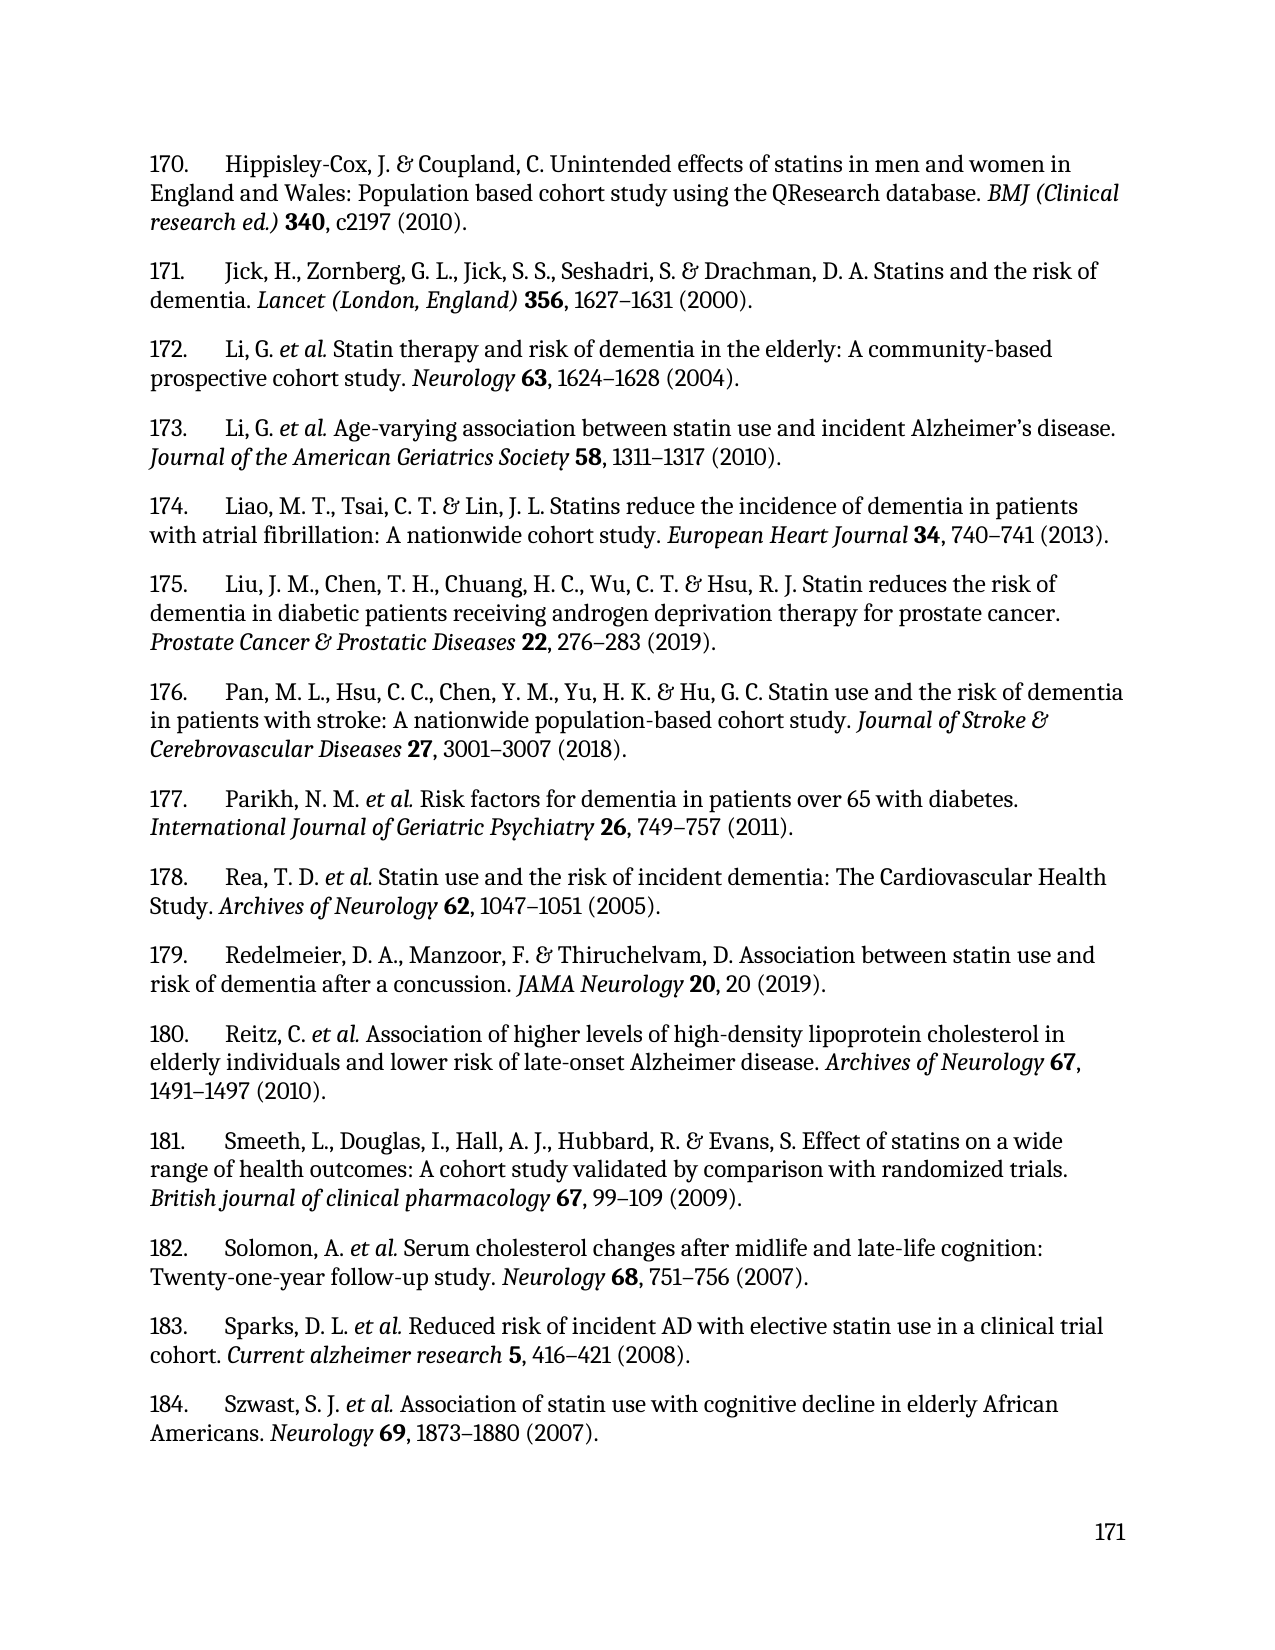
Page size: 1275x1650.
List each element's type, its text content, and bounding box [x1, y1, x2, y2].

text 172. Li, G. et al. Statin therapy and risk of dementia in the elderly: A community-based prospective cohort study. Neurology 63, 1624–1628 (2004). [150, 335, 1125, 393]
text 173. Li, G. et al. Age-varying association between statin use and incident Alzheimer’s disease. Journal of the American Geriatrics Society 58, 1311–1317 (2010). [150, 414, 1125, 471]
text 175. Liu, J. M., Chen, T. H., Chuang, H. C., Wu, C. T. & Hsu, R. J. Statin reduces the risk of dementia in diabetic patients receiving androgen deprivation therapy for prostate cancer. Prostate Cancer & Prostatic Diseases 22, 276–283 (2019). [150, 570, 1125, 657]
text 178. Rea, T. D. et al. Statin use and the risk of incident dementia: The Cardiovascular Health Study. Archives of Neurology 62, 1047–1051 (2005). [150, 863, 1125, 920]
text 181. Smeeth, L., Douglas, I., Hall, A. J., Hubbard, R. & Evans, S. Effect of statins on a wide range of health outcomes: A cohort study validated by comparison with randomized trials. British journal of clinical pharmacology 67, 99–109 (2009). [150, 1127, 1125, 1213]
text 171. Jick, H., Zornberg, G. L., Jick, S. S., Seshadri, S. & Drachman, D. A. Statins and the risk of dementia. Lancet (London, England) 356, 1627–1631 (2000). [150, 257, 1125, 314]
text 176. Pan, M. L., Hsu, C. C., Chen, Y. M., Yu, H. K. & Hu, G. C. Statin use and the risk of dementia in patients with stroke: A nationwide population-based cohort study. Journal of Stroke & Cerebrovascular Diseases 27, 3001–3007 (2018). [150, 677, 1125, 764]
text 174. Liao, M. T., Tsai, C. T. & Lin, J. L. Statins reduce the incidence of dementia in patients with atrial fibrillation: A nationwide cohort study. European Heart Journal 34, 740–741 (2013). [150, 492, 1125, 549]
text 184. Szwast, S. J. et al. Association of statin use with cognitive decline in elderly African Americans. Neurology 69, 1873–1880 (2007). [150, 1390, 1125, 1448]
text 170. Hippisley-Cox, J. & Coupland, C. Unintended effects of statins in men and women in England and Wales: Population based cohort study using the QResearch database. BMJ (Clinical research ed.) 340, c2197 (2010). [150, 150, 1125, 236]
text 182. Solomon, A. et al. Serum cholesterol changes after midlife and late-life cognition: Twenty-one-year follow-up study. Neurology 68, 751–756 (2007). [150, 1234, 1125, 1291]
text 180. Reitz, C. et al. Association of higher levels of high-density lipoprotein cholesterol in elderly individuals and lower risk of late-onset Alzheimer disease. Archives of Neurology 67, 1491–1497 (2010). [150, 1019, 1125, 1106]
text 179. Redelmeier, D. A., Manzoor, F. & Thiruchelvam, D. Association between statin use and risk of dementia after a concussion. JAMA Neurology 20, 20 (2019). [150, 941, 1125, 999]
text 177. Parikh, N. M. et al. Risk factors for dementia in patients over 65 with diabetes. International Journal of Geriatric Psychiatry 26, 749–757 (2011). [150, 784, 1125, 842]
text 183. Sparks, D. L. et al. Reduced risk of incident AD with elective statin use in a clinical trial cohort. Current alzheimer research 5, 416–421 (2008). [150, 1312, 1125, 1369]
